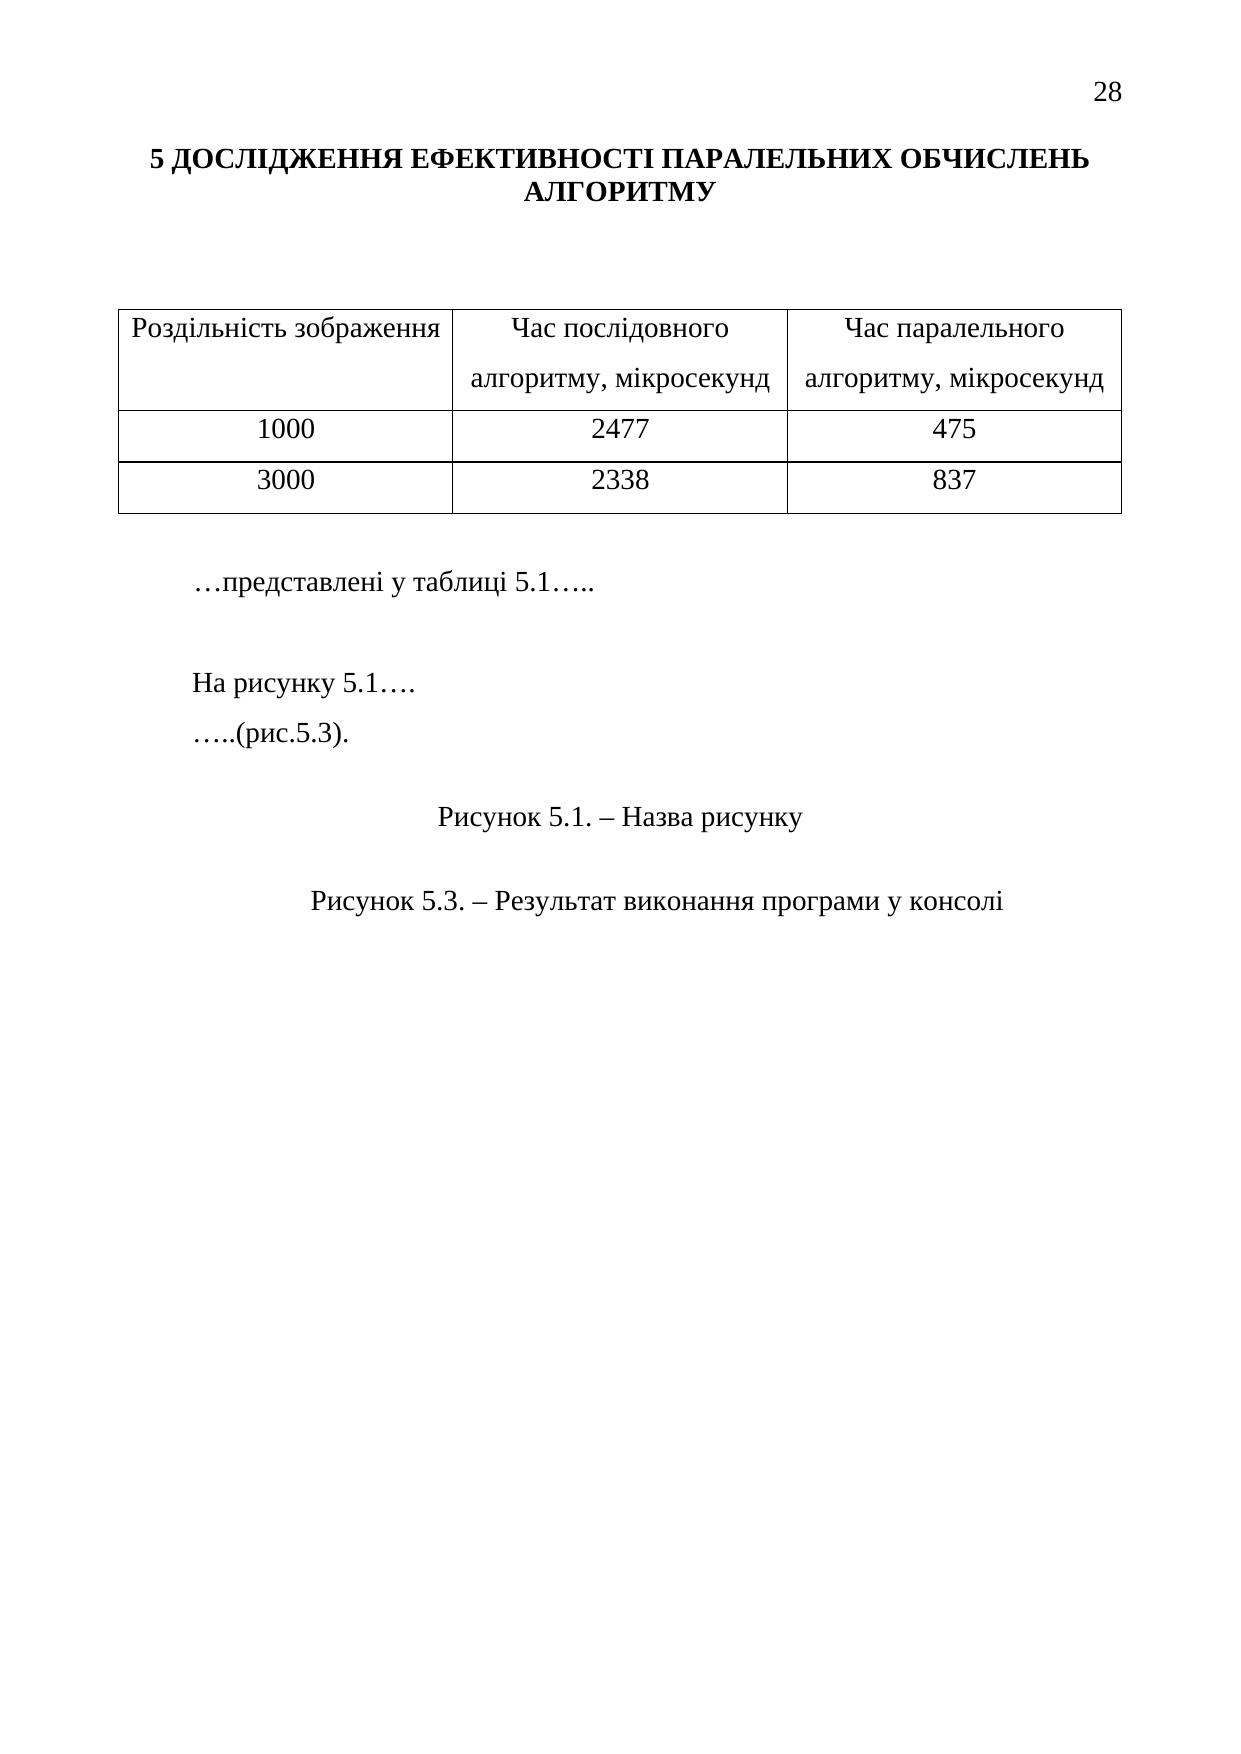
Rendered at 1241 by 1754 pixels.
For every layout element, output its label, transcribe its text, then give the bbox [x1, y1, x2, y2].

text Рисунок 5.3. – Результат виконання програми у консолі [118, 883, 1122, 916]
table_header Роздільність зображення [119, 310, 452, 410]
text …..(рис.5.3). [118, 715, 1122, 748]
text …представлені у таблиці 5.1….. [118, 564, 1122, 598]
table_cell 475 [788, 411, 1121, 461]
table_header Час паралельного алгоритму, мікросекунд [788, 310, 1121, 410]
table_header Час послідовного алгоритму, мікросекунд [453, 310, 787, 410]
table_cell 2477 [453, 411, 787, 461]
table_cell 1000 [119, 411, 452, 461]
title Рисунок 5.1. – Назва рисунку [118, 799, 1122, 832]
text На рисунку 5.1…. [118, 665, 1122, 698]
table_cell 837 [788, 463, 1121, 513]
table_cell 2338 [453, 463, 787, 513]
subtitle 5 ДОСЛІДЖЕННЯ ЕФЕКТИВНОСТІ ПАРАЛЕЛЬНИХ ОБЧИСЛЕНЬ АЛГОРИТМУ [118, 141, 1122, 208]
table_cell 3000 [119, 463, 452, 513]
